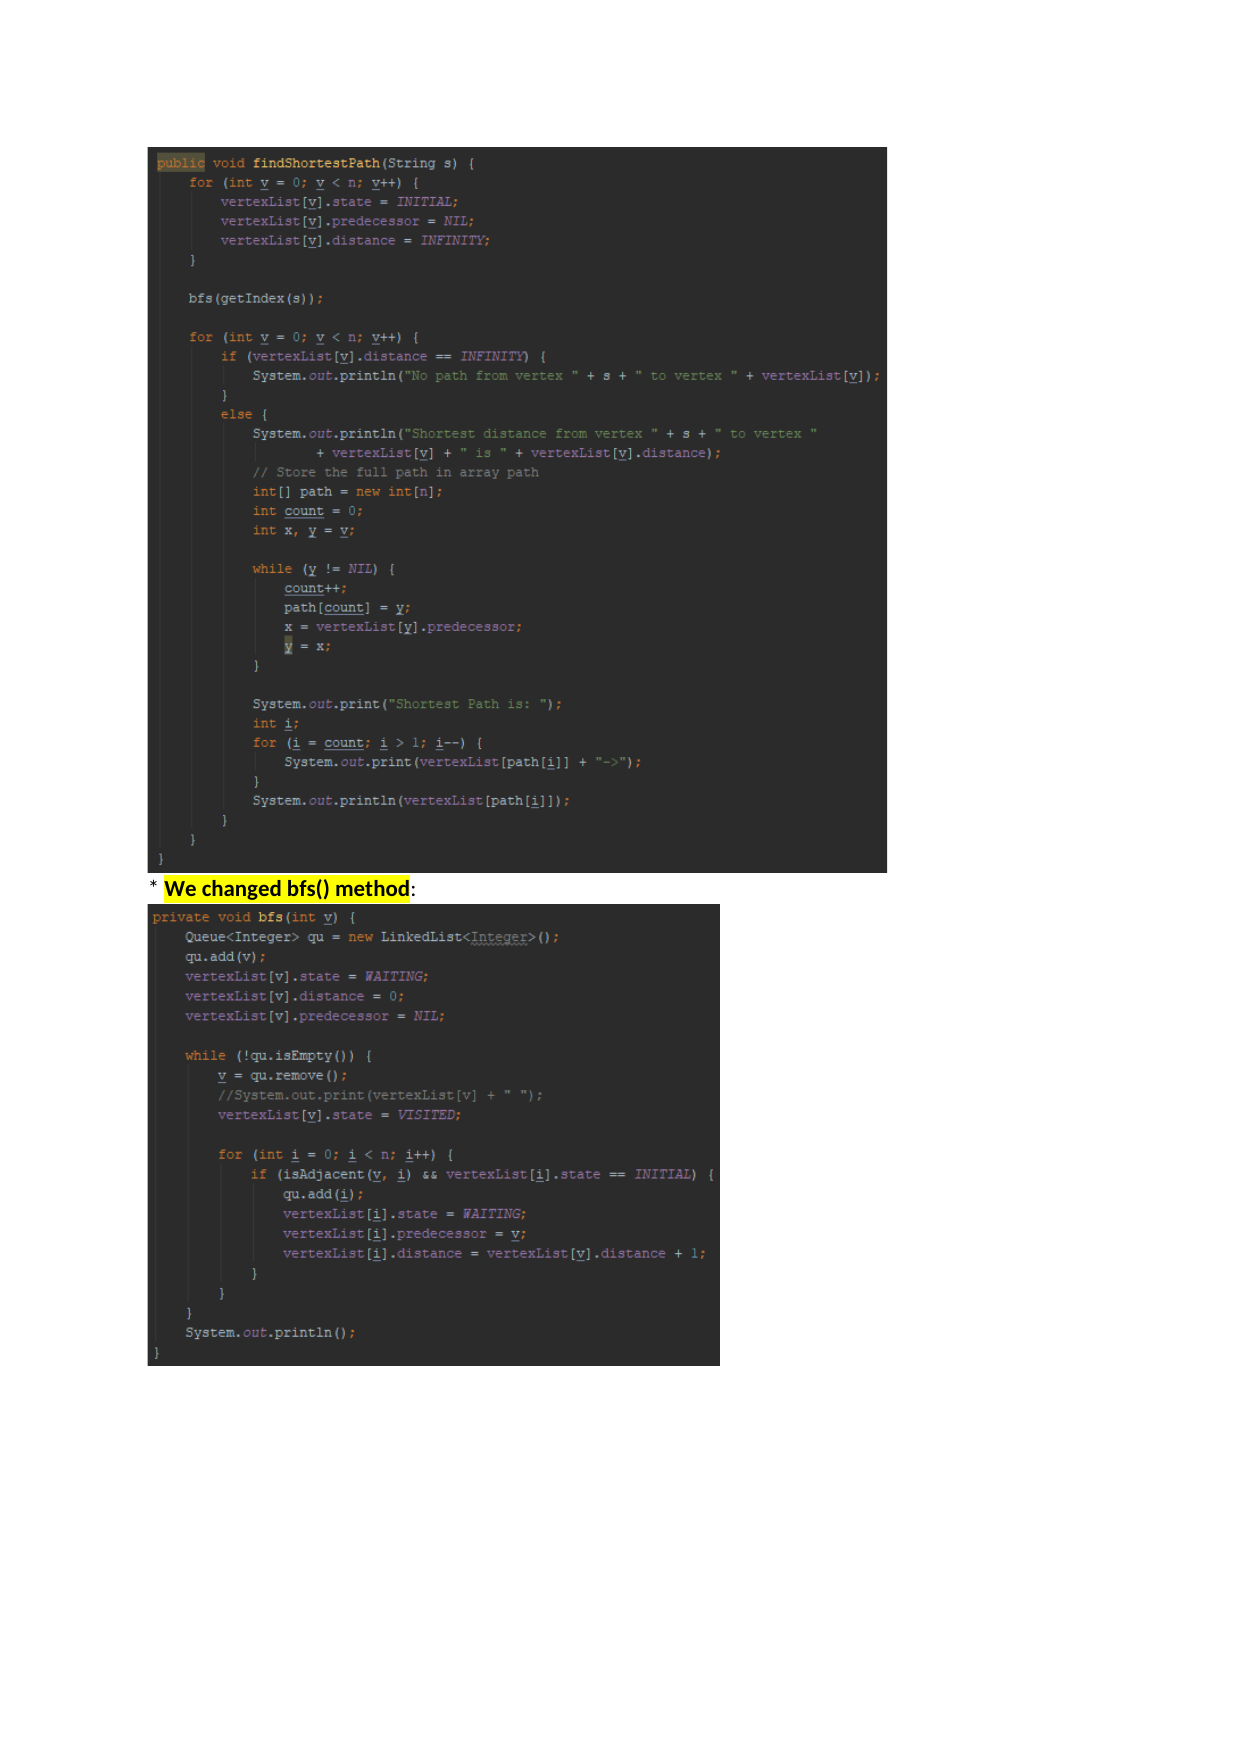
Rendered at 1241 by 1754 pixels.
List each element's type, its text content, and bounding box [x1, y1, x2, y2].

picture [147, 147, 888, 873]
picture [147, 904, 720, 1366]
